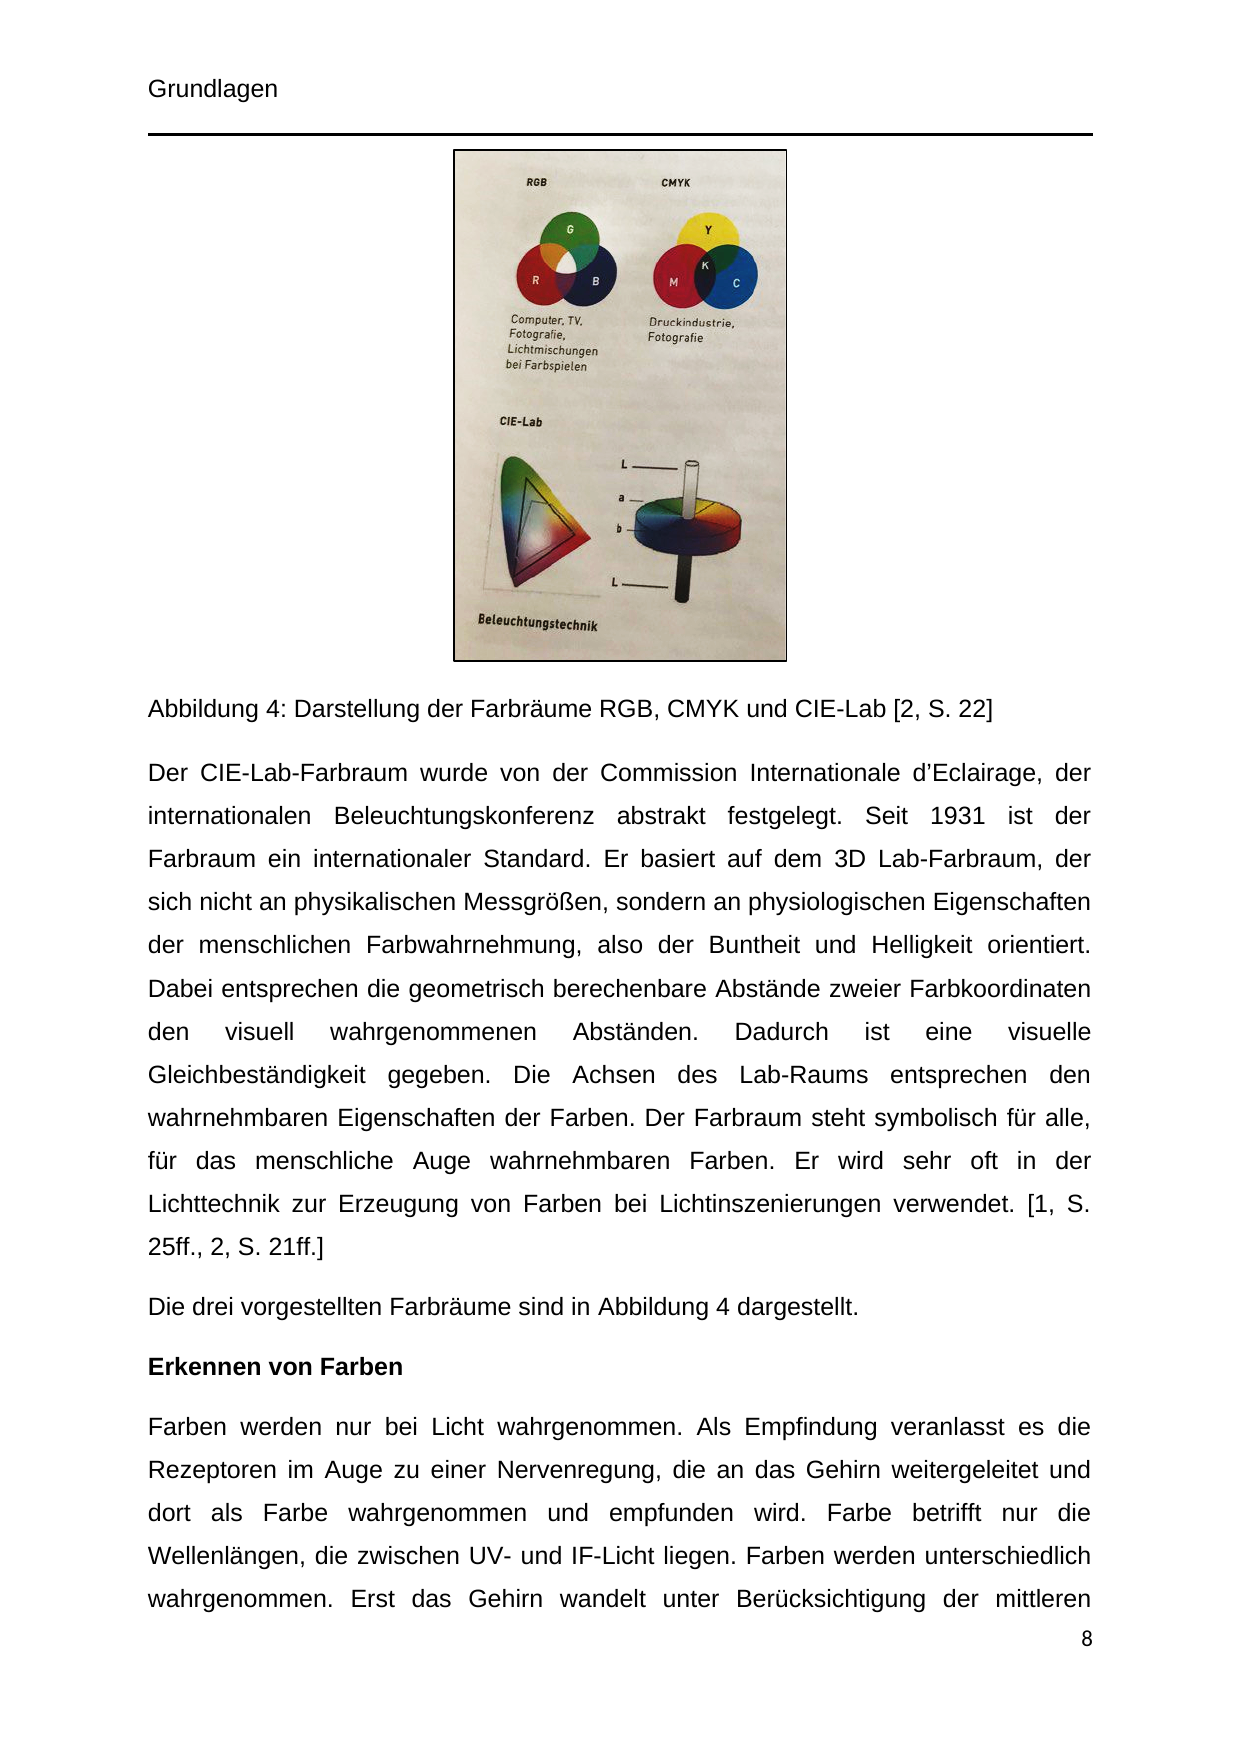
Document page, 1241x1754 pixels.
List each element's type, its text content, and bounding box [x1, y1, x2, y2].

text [148, 1412, 1093, 1613]
text Erkennen von Farben [148, 1352, 1093, 1381]
picture [455, 151, 786, 660]
text Abbildung 4: Darstellung der Farbräume RGB, CMYK und CIE-Lab [2, S. 22] [148, 694, 1093, 723]
text Die drei vorgestellten Farbräume sind in Abbildung 4 dargestellt. [148, 1292, 1093, 1321]
text Der CIE-Lab-Farbraum wurde von der Commission Internationale d’Eclairage, der internationalen Beleuchtungskonferenz abstrakt festgelegt. Seit 1931 ist der Farbraum ein internationaler Standard. Er basiert auf dem 3D Lab-Farbraum, der sich nicht an physikalischen Messgrößen, sondern an physiologischen Eigenschaften der menschlichen Farbwahrnehmung, also der Buntheit und Helligkeit orientiert. Dabei entsprechen die geometrisch berechenbare Abstände zweier Farbkoordinaten den visuell wahrgenommenen Abständen. Dadurch ist eine visuelle Gleichbeständigkeit gegeben. Die Achsen des Lab-Raums entsprechen den wahrnehmbaren Eigenschaften der Farben. Der Farbraum steht symbolisch für alle, für das menschliche Auge wahrnehmbaren Farben. Er wird sehr oft in der Lichttechnik zur Erzeugung von Farben bei Lichtinszenierungen verwendet. [1, S. 25ff., 2, S. 21ff.] [148, 758, 1093, 1261]
